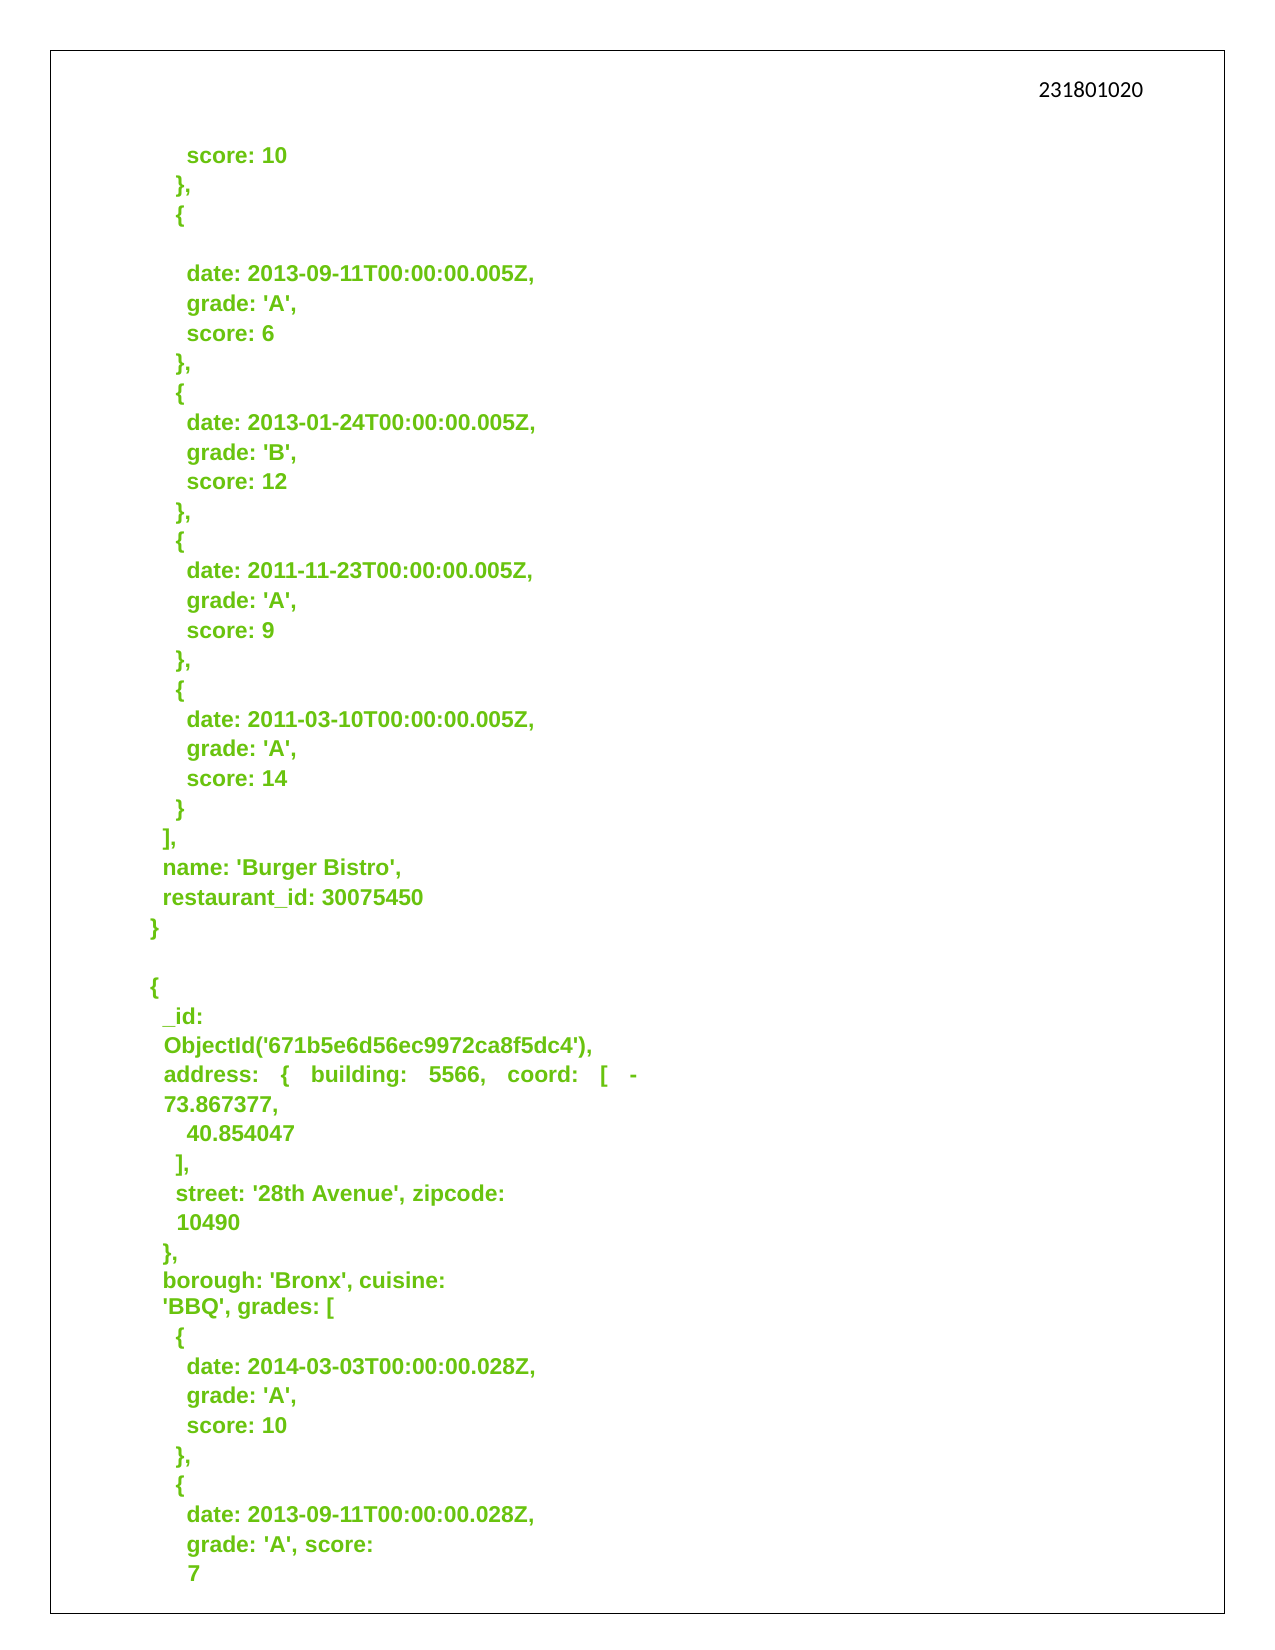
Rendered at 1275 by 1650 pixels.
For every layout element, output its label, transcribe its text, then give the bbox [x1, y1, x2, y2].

text }, [175, 349, 543, 376]
text date: 2013-09-11T00:00:00.028Z, [186, 1501, 543, 1527]
text score: 10 [186, 142, 543, 168]
text } [175, 795, 543, 821]
text score: 6 [186, 320, 543, 346]
text ], [175, 1150, 543, 1176]
text restaurant_id: 30075450 [162, 884, 543, 910]
text street: '28th Avenue', zipcode: 10490 [175, 1179, 505, 1235]
text borough: 'Bronx', cuisine: 'BBQ', grades: [ [162, 1268, 446, 1319]
text }, [175, 171, 543, 198]
text grade: 'A', [186, 290, 543, 316]
text grade: 'A', [186, 735, 543, 762]
text grade: 'A', [186, 1382, 543, 1409]
text _id: ObjectId('671b5e6d56ec9972ca8f5dc4'), address: { building: 5566, coord: [ -73.867377, [162, 1003, 637, 1117]
text { [150, 973, 543, 1000]
text grade: 'A', [186, 587, 543, 613]
text }, [162, 1238, 543, 1265]
text score: 14 [186, 765, 543, 791]
text score: 12 [186, 468, 543, 494]
text { [175, 1323, 543, 1349]
text { [175, 1471, 543, 1498]
text score: 10 [186, 1412, 543, 1438]
text }, [175, 646, 543, 673]
text score: 9 [186, 617, 543, 643]
text ], [162, 824, 543, 851]
text date: 2014-03-03T00:00:00.028Z, [186, 1353, 543, 1379]
text date: 2013-09-11T00:00:00.005Z, [186, 260, 543, 287]
text date: 2011-03-10T00:00:00.005Z, [186, 706, 543, 732]
text }, [175, 1442, 543, 1468]
text { [175, 201, 543, 227]
text { [175, 379, 543, 405]
text }, [175, 498, 543, 524]
text { [175, 676, 543, 702]
text name: 'Burger Bistro', [162, 854, 543, 880]
text { [175, 527, 543, 554]
text grade: 'A', score: 7 [186, 1531, 374, 1586]
text date: 2011-11-23T00:00:00.005Z, [186, 557, 543, 583]
text grade: 'B', [186, 438, 543, 465]
text date: 2013-01-24T00:00:00.005Z, [186, 409, 543, 435]
text 40.854047 [186, 1120, 543, 1147]
text } [150, 913, 543, 940]
